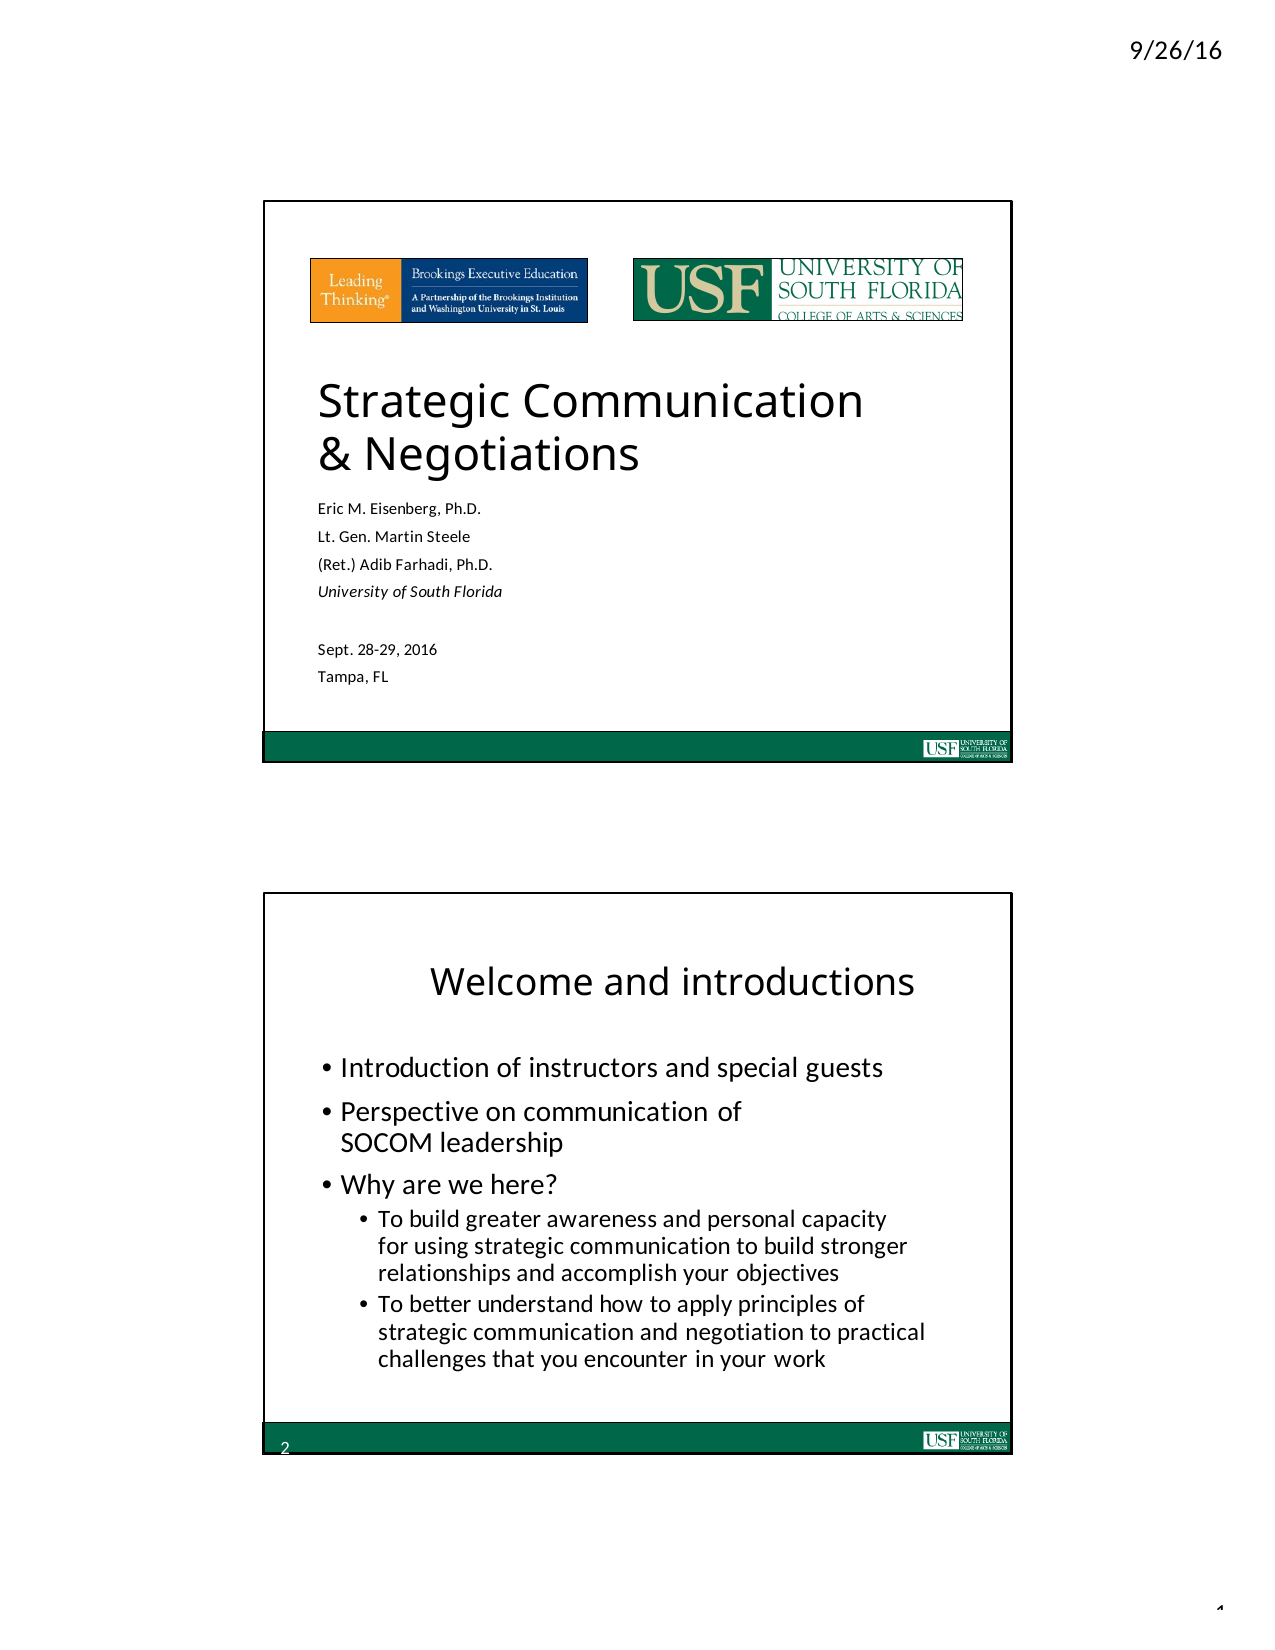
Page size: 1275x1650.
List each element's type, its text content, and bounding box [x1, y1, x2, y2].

list Why are we here? [322, 1166, 1233, 1202]
list Perspective on communication of SOCOM leadership [322, 1096, 832, 1159]
picture [634, 259, 962, 320]
list To build greater awareness and personal capacity for using strategic communication to build stronger relationships and accomplish your objectives [359, 1206, 911, 1287]
picture [265, 732, 1010, 761]
text Sept. 28-29, 2016 [318, 639, 939, 660]
subtitle Welcome and introductions [430, 955, 937, 1006]
text Tampa, FL [318, 667, 939, 687]
list Introduction of instructors and special guests [322, 1049, 1233, 1085]
text 2 [280, 1436, 909, 1459]
text Eric M. Eisenberg, Ph.D. Lt. Gen. Martin Steele (Ret.) Adib Farhadi, Ph.D. University of South Florida [318, 499, 510, 602]
picture [311, 259, 587, 322]
text & Negotiations [318, 431, 939, 481]
picture [265, 1423, 1010, 1452]
subtitle Strategic Communication [318, 368, 939, 431]
list To better understand how to apply principles of strategic communication and negotiation to practical challenges that you encounter in your work [359, 1291, 953, 1372]
